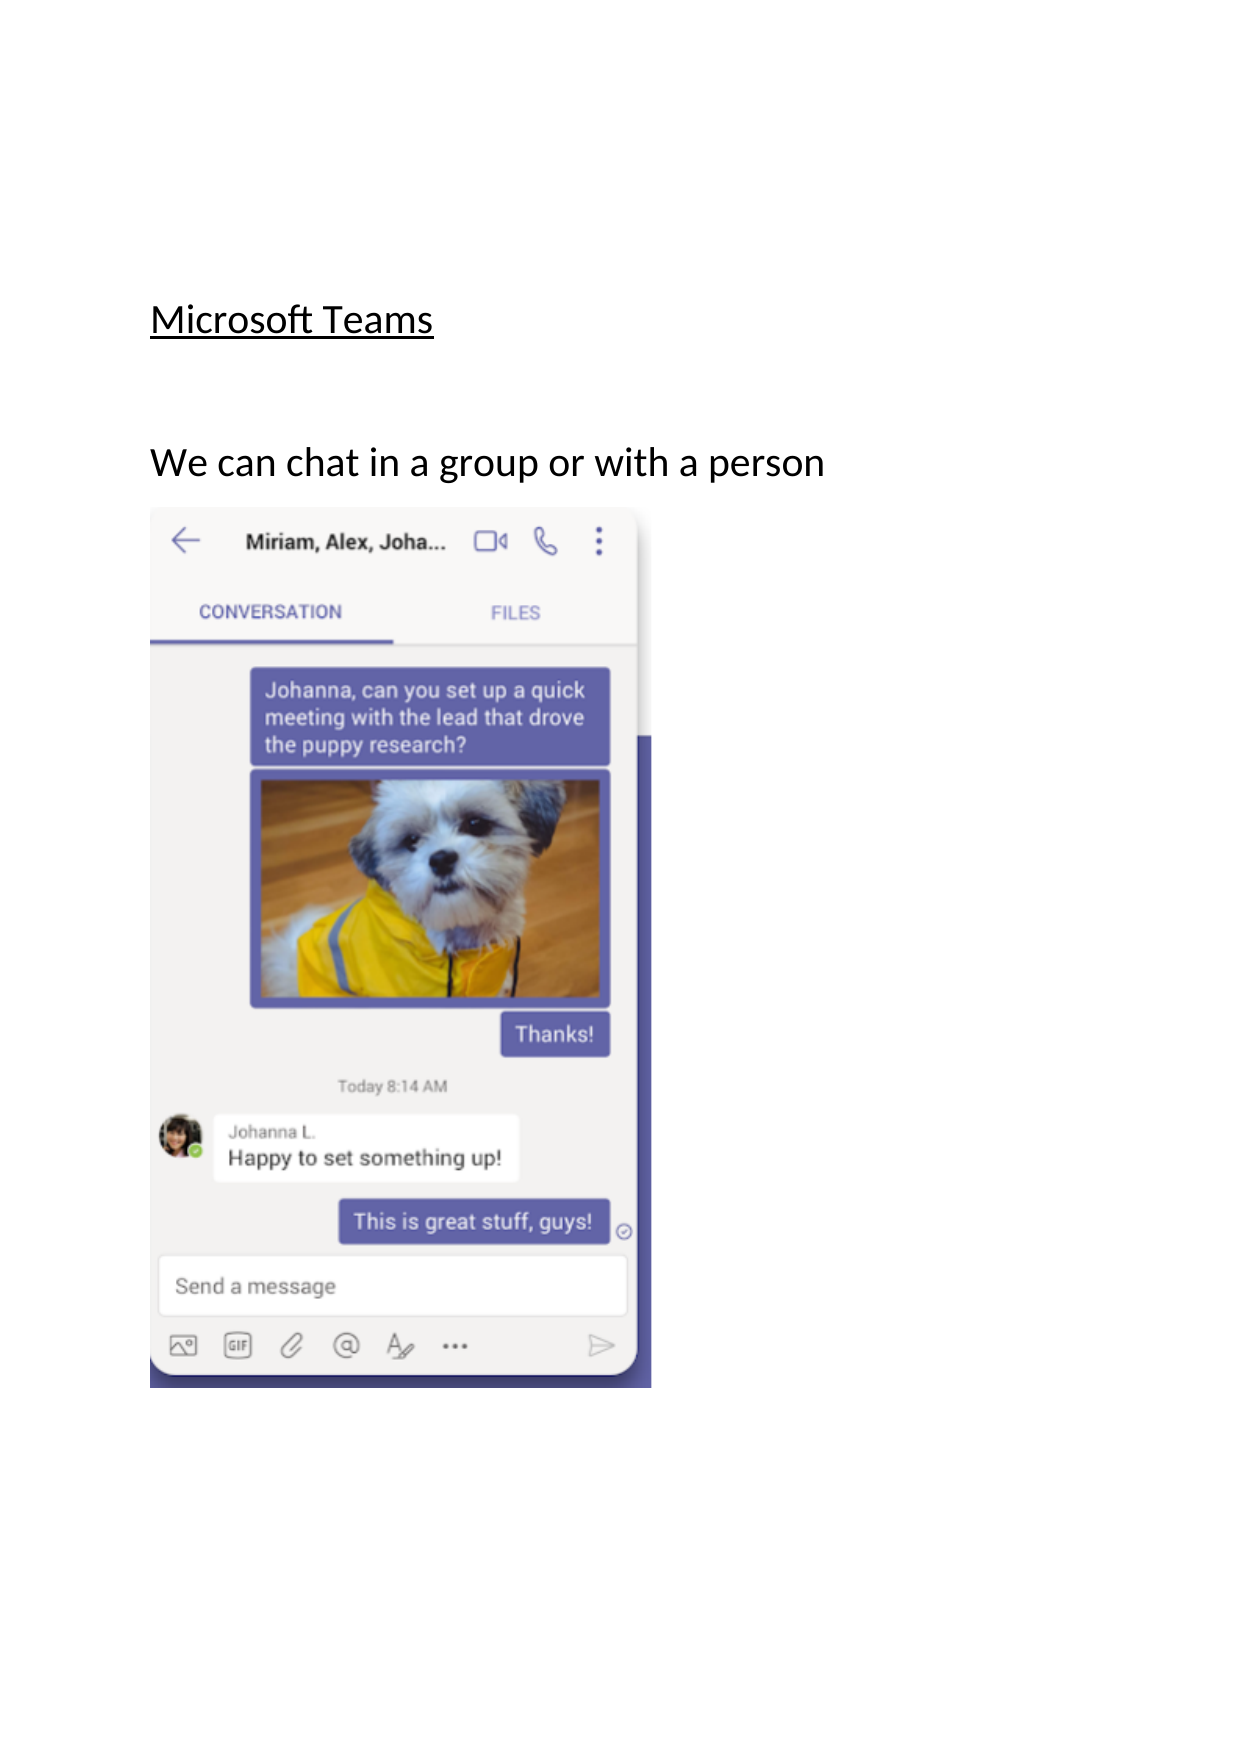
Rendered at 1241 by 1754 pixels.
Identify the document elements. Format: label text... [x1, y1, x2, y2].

picture [150, 507, 652, 1388]
text Microsoft Teams [150, 293, 1090, 344]
text We can chat in a group or with a person [150, 436, 1090, 487]
